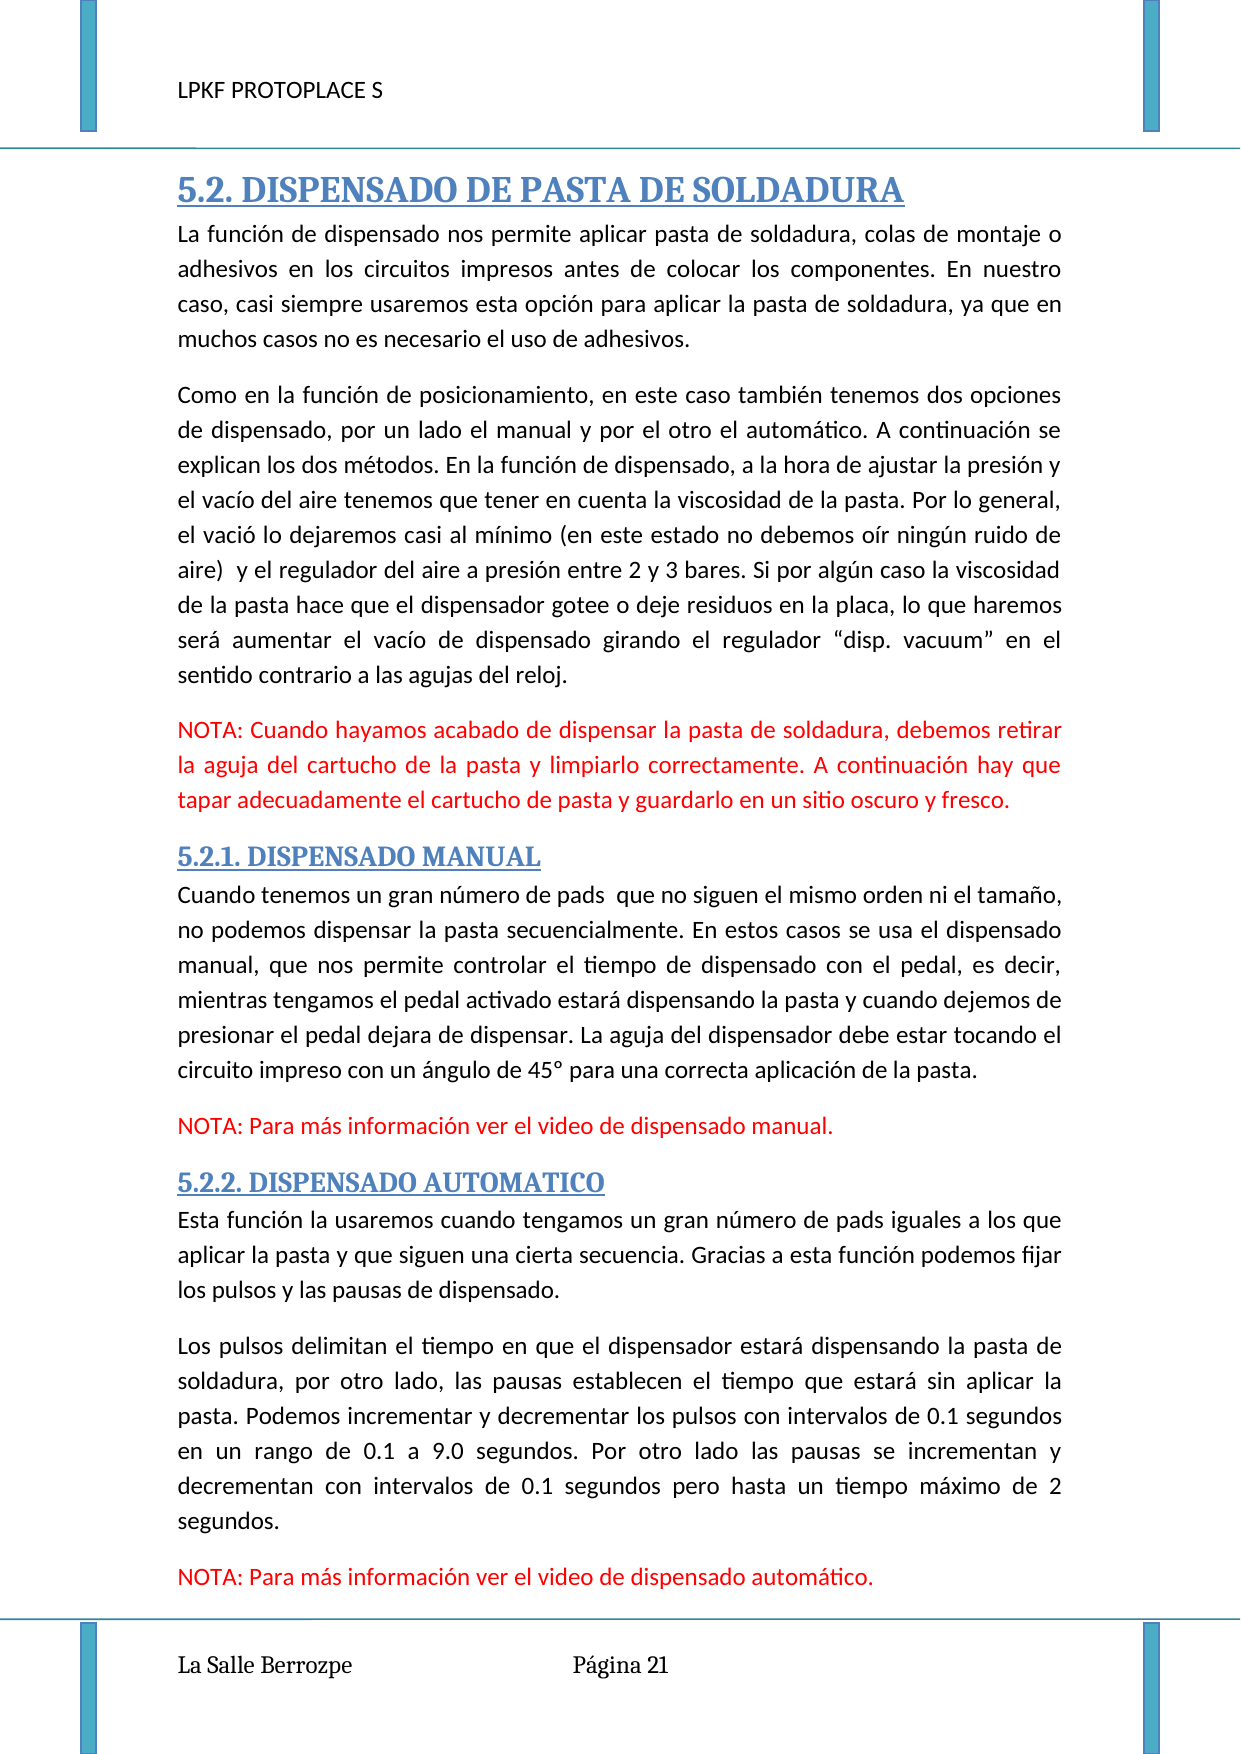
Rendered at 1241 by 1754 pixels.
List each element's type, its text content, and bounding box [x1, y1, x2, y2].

subtitle 5.2. DISPENSADO DE PASTA DE SOLDADURA [177, 168, 1063, 212]
text Los pulsos delimitan el tiempo en que el dispensador estará dispensando la pasta de soldadura, por otro lado, las pausas establecen el tiempo que estará sin aplicar la pasta. Podemos incrementar y decrementar los pulsos con intervalos de 0.1 segundos en un rango de 0.1 a 9.0 segundos. Por otro lado las pausas se incrementan y decrementan con intervalos de 0.1 segundos pero hasta un tiempo máximo de 2 segundos. [177, 1330, 1063, 1536]
text NOTA: Cuando hayamos acabado de dispensar la pasta de soldadura, debemos retirar la aguja del cartucho de la pasta y limpiarlo correctamente. A continuación hay que tapar adecuadamente el cartucho de pasta y guardarlo en un sitio oscuro y fresco. [177, 715, 1063, 815]
subtitle 5.2.1. DISPENSADO MANUAL [177, 841, 1063, 874]
subtitle 5.2.2. DISPENSADO AUTOMATICO [177, 1166, 1063, 1199]
text Esta función la usaremos cuando tengamos un gran número de pads iguales a los que aplicar la pasta y que siguen una cierta secuencia. Gracias a esta función podemos fijar los pulsos y las pausas de dispensado. [177, 1204, 1063, 1305]
text NOTA: Para más información ver el video de dispensado automático. [177, 1561, 1063, 1591]
text Cuando tenemos un gran número de pads que no siguen el mismo orden ni el tamaño, no podemos dispensar la pasta secuencialmente. En estos casos se usa el dispensado manual, que nos permite controlar el tiempo de dispensado con el pedal, es decir, mientras tengamos el pedal activado estará dispensando la pasta y cuando dejemos de presionar el pedal dejara de dispensar. La aguja del dispensador debe estar tocando el circuito impreso con un ángulo de 45º para una correcta aplicación de la pasta. [177, 879, 1063, 1084]
text La función de dispensado nos permite aplicar pasta de soldadura, colas de montaje o adhesivos en los circuitos impresos antes de colocar los componentes. En nuestro caso, casi siempre usaremos esta opción para aplicar la pasta de soldadura, ya que en muchos casos no es necesario el uso de adhesivos. [177, 218, 1063, 353]
text Como en la función de posicionamiento, en este caso también tenemos dos opciones de dispensado, por un lado el manual y por el otro el automático. A continuación se explican los dos métodos. En la función de dispensado, a la hora de ajustar la presión y el vacío del aire tenemos que tener en cuenta la viscosidad de la pasta. Por lo general, el vació lo dejaremos casi al mínimo (en este estado no debemos oír ningún ruido de aire) y el regulador del aire a presión entre 2 y 3 bares. Si por algún caso la viscosidad de la pasta hace que el dispensador gotee o deje residuos en la placa, lo que haremos será aumentar el vacío de dispensado girando el regulador “disp. vacuum” en el sentido contrario a las agujas del reloj. [177, 379, 1063, 689]
text NOTA: Para más información ver el video de dispensado manual. [177, 1110, 1063, 1140]
